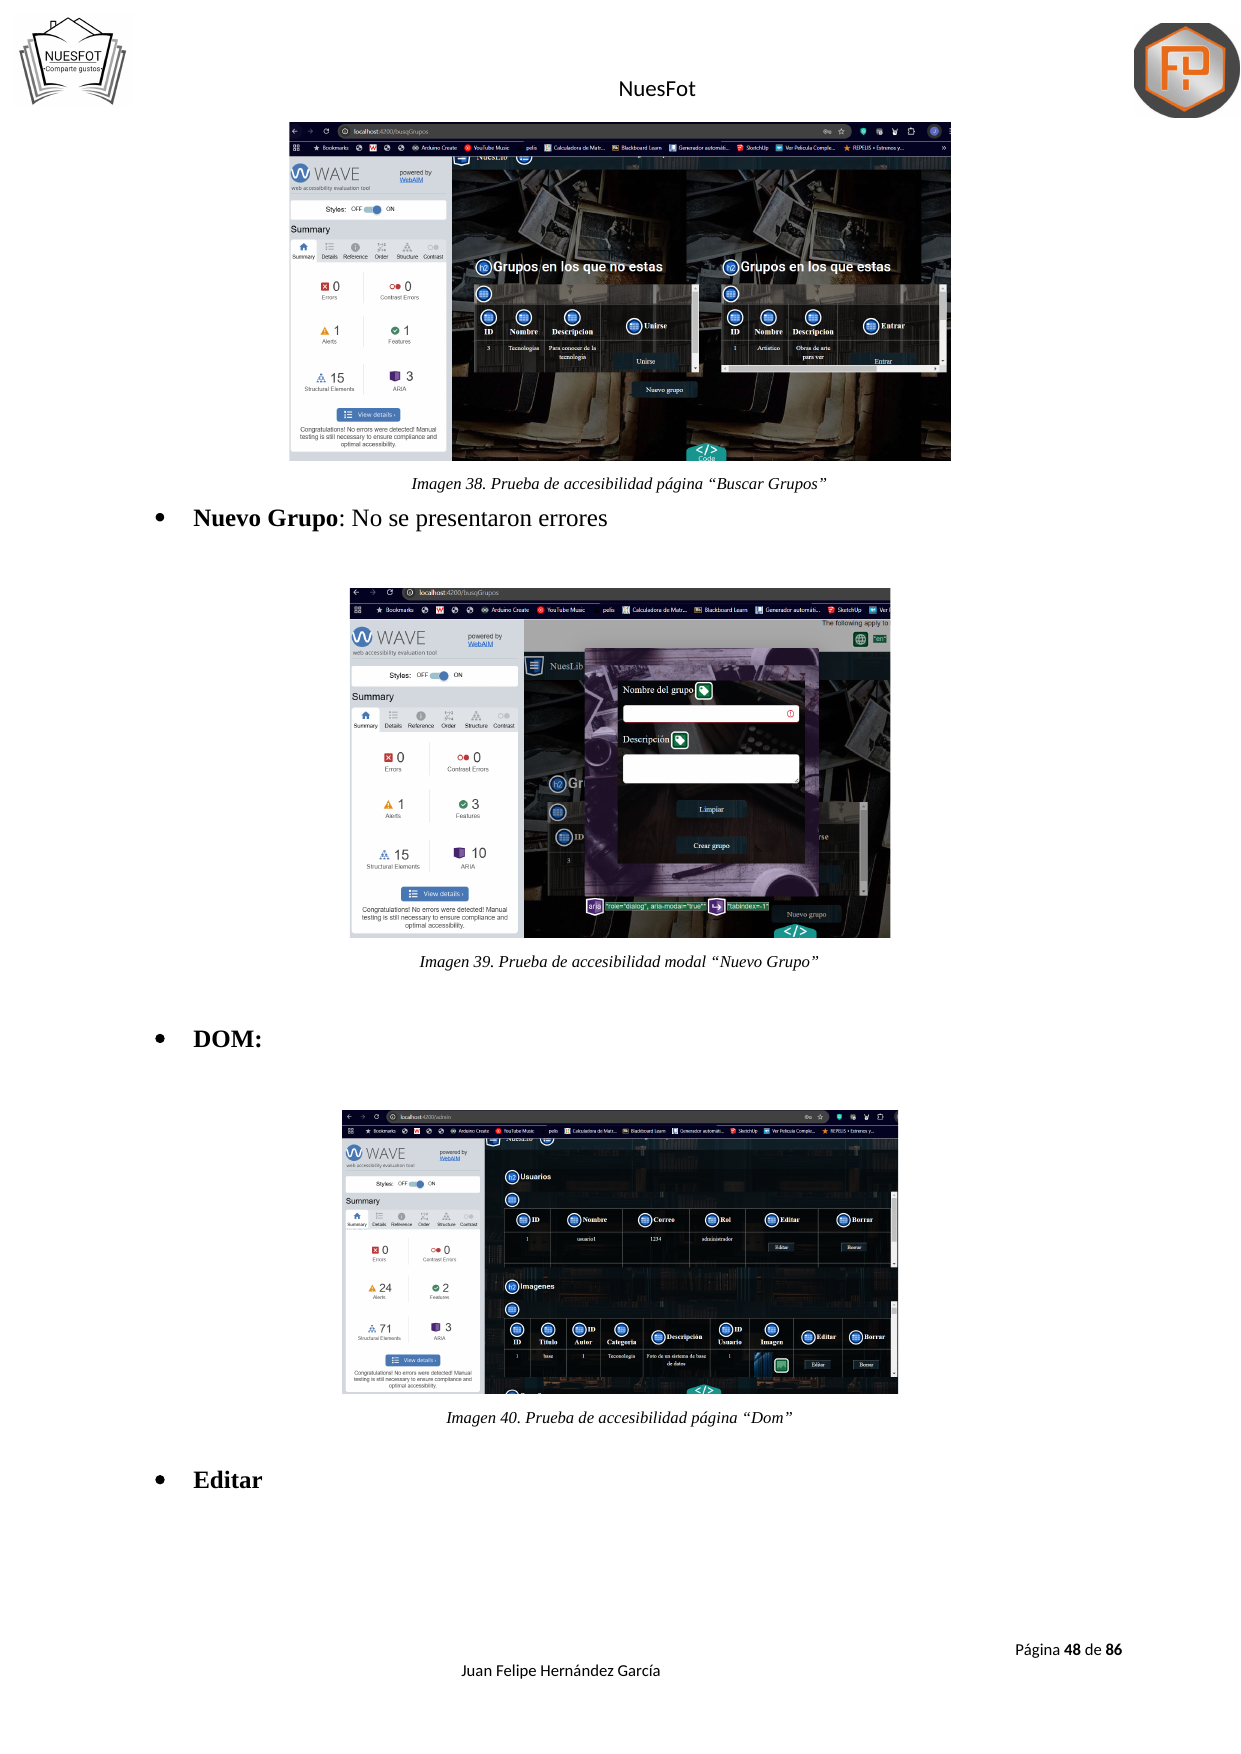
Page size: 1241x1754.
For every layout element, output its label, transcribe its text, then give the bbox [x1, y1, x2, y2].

picture [11, 13, 134, 107]
text Imagen 40. Prueba de accesibilidad página “Dom” [118, 1408, 1122, 1427]
picture [349, 588, 891, 938]
text Imagen 38. Prueba de accesibilidad página “Buscar Grupos” [118, 474, 1122, 493]
text Imagen 39. Prueba de accesibilidad modal “Nuevo Grupo” [118, 952, 1122, 971]
list Editar [156, 1465, 1122, 1494]
picture [342, 1110, 899, 1394]
list DOM: [156, 1024, 1122, 1053]
picture [289, 122, 951, 461]
picture [1133, 23, 1241, 118]
list Nuevo Grupo: No se presentaron errores [156, 503, 1122, 532]
